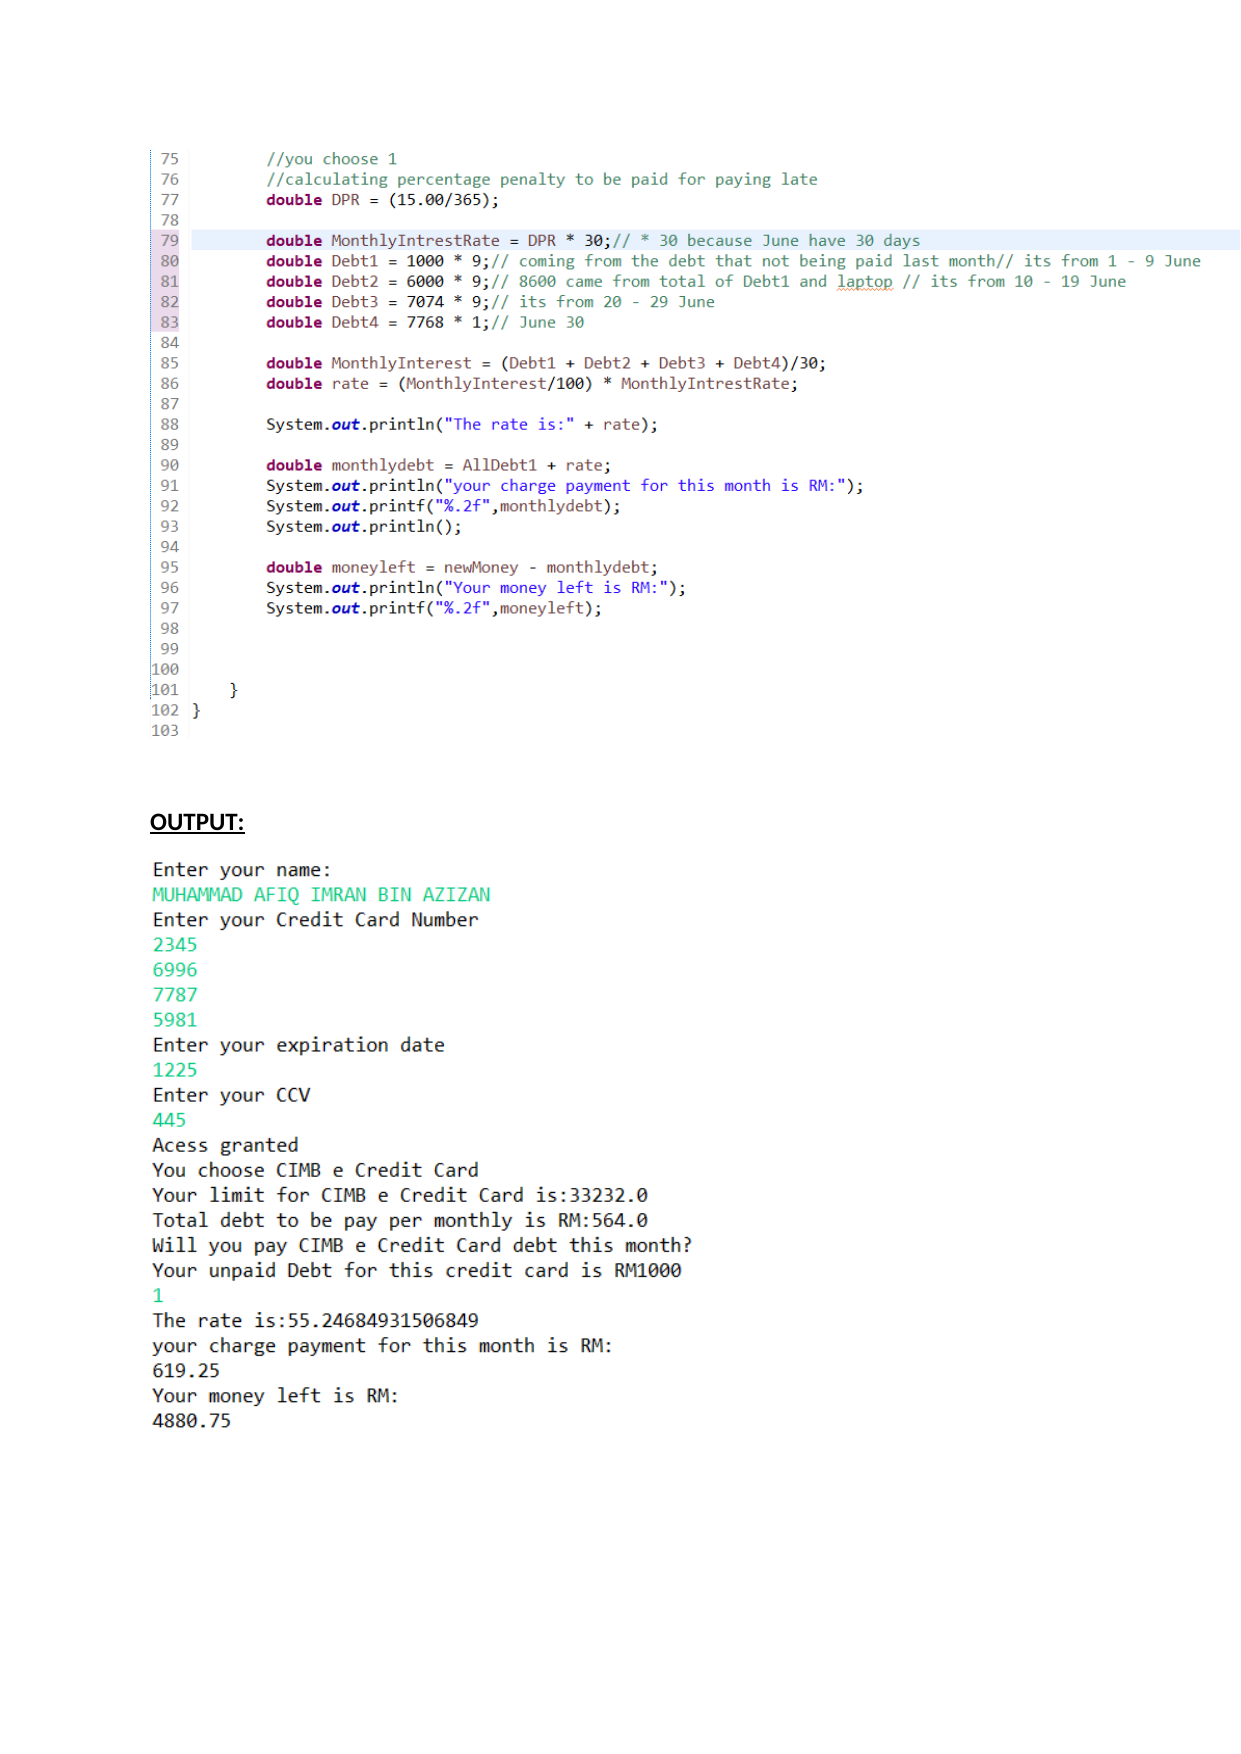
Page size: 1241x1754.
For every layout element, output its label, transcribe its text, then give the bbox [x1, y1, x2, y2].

picture [150, 150, 1241, 738]
text OUTPUT: [150, 806, 1122, 836]
picture [150, 855, 723, 1440]
